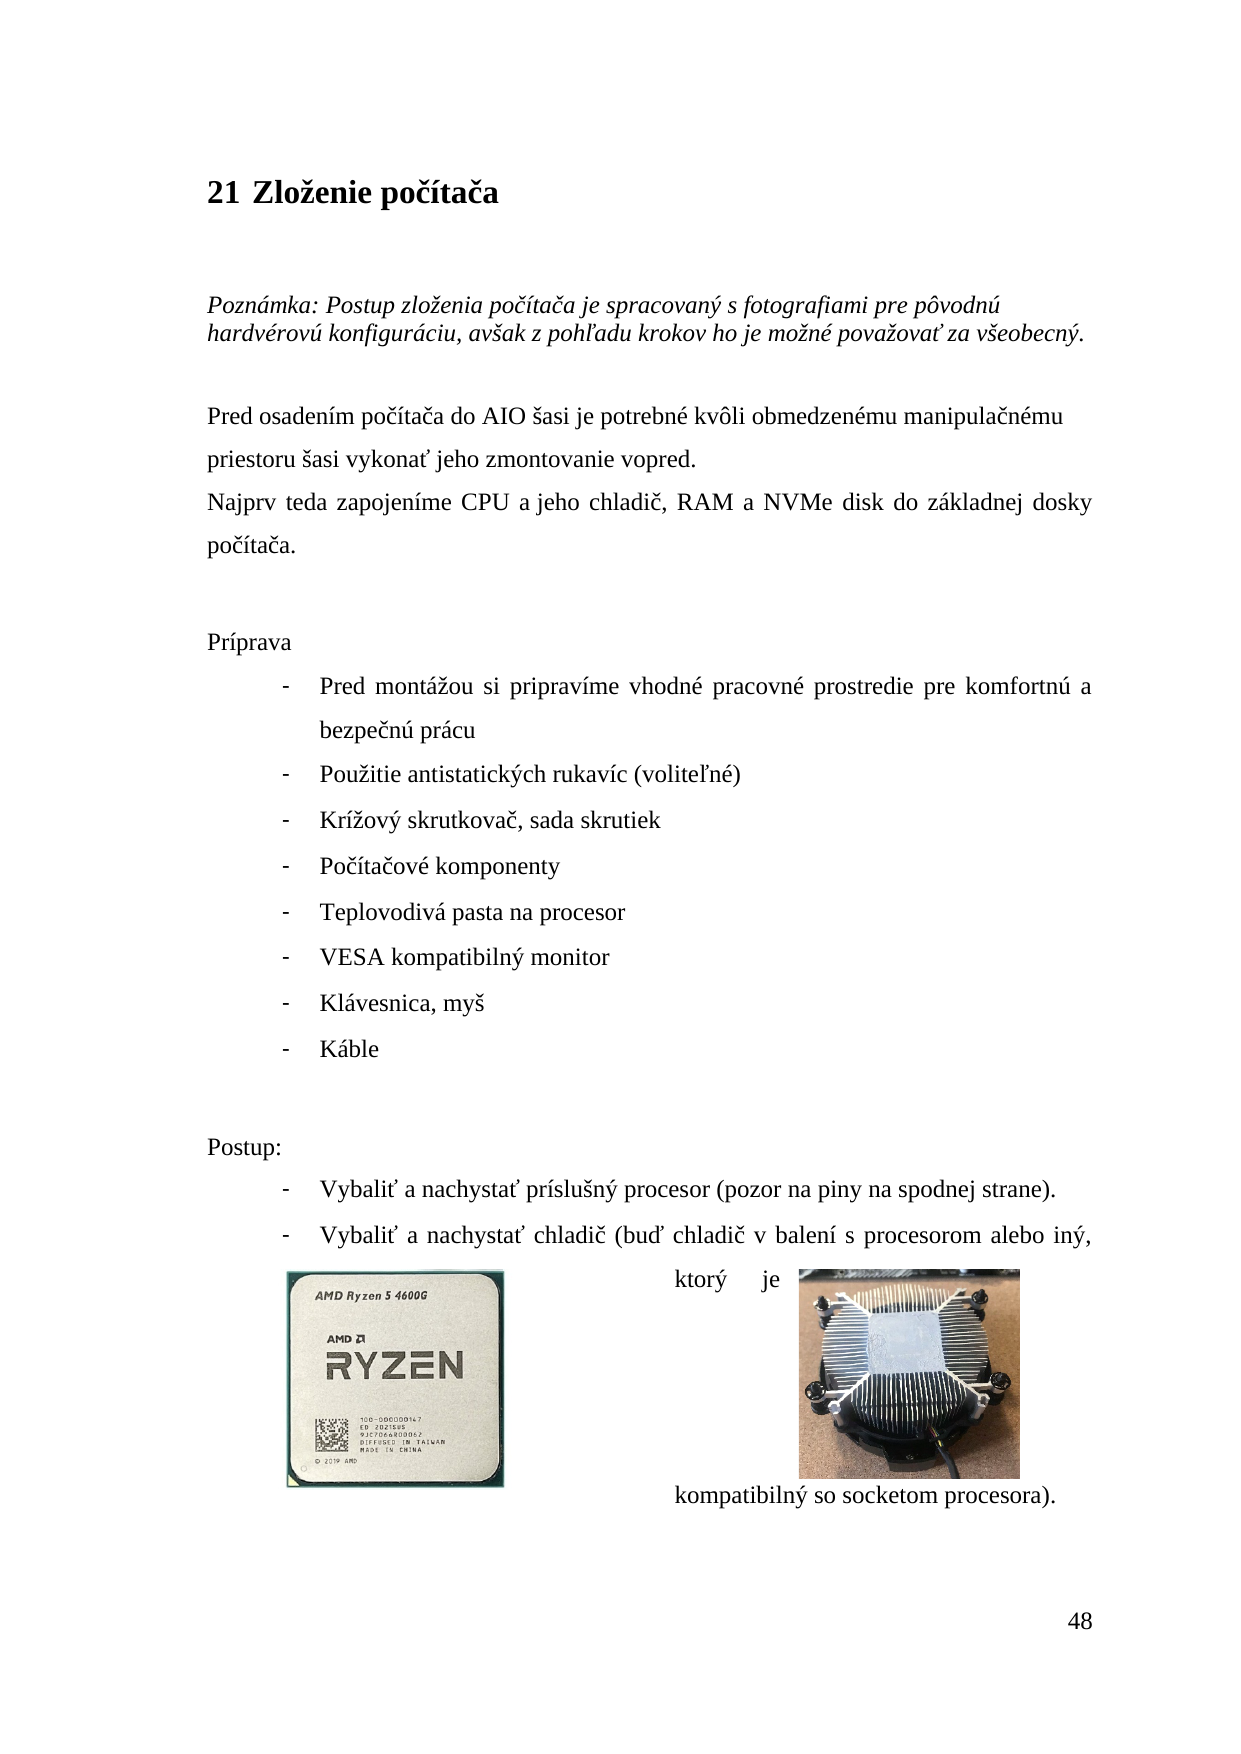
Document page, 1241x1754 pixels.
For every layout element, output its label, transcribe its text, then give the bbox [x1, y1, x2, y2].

picture [248, 1269, 543, 1490]
text Najprv teda zapojeníme CPU a jeho chladič, RAM a NVMe disk do základnej dosky počítača. [207, 487, 1092, 559]
text Príprava [207, 627, 1092, 656]
text Pred osadením počítača do AIO šasi je potrebné kvôli obmedzenému manipulačnému [207, 401, 1092, 430]
list Káble [282, 1033, 1092, 1063]
subtitle Zloženie počítača [207, 173, 1092, 211]
text priestoru šasi vykonať jeho zmontovanie vopred. [207, 444, 1092, 473]
list VESA kompatibilný monitor [282, 941, 1092, 972]
list Teplovodivá pasta na procesor [282, 896, 1092, 926]
picture [798, 1269, 1020, 1479]
list Použitie antistatických rukavíc (voliteľné) [282, 758, 1092, 789]
list Krížový skrutkovač, sada skrutiek [282, 804, 1092, 835]
list Počítačové komponenty [282, 850, 1092, 880]
text Postup: [207, 1132, 1092, 1161]
text Poznámka: Postup zloženia počítača je spracovaný s fotografiami pre pôvodnú hardvérovú konfiguráciu, avšak z pohľadu krokov ho je možné považovať za všeobecný. [207, 290, 1092, 347]
list Vybaliť a nachystať príslušný procesor (pozor na piny na spodnej strane). [282, 1173, 1092, 1204]
list Pred montážou si pripravíme vhodné pracovné prostredie pre komfortnú a bezpečnú prácu [282, 670, 1092, 744]
list Klávesnica, myš [282, 987, 1092, 1018]
